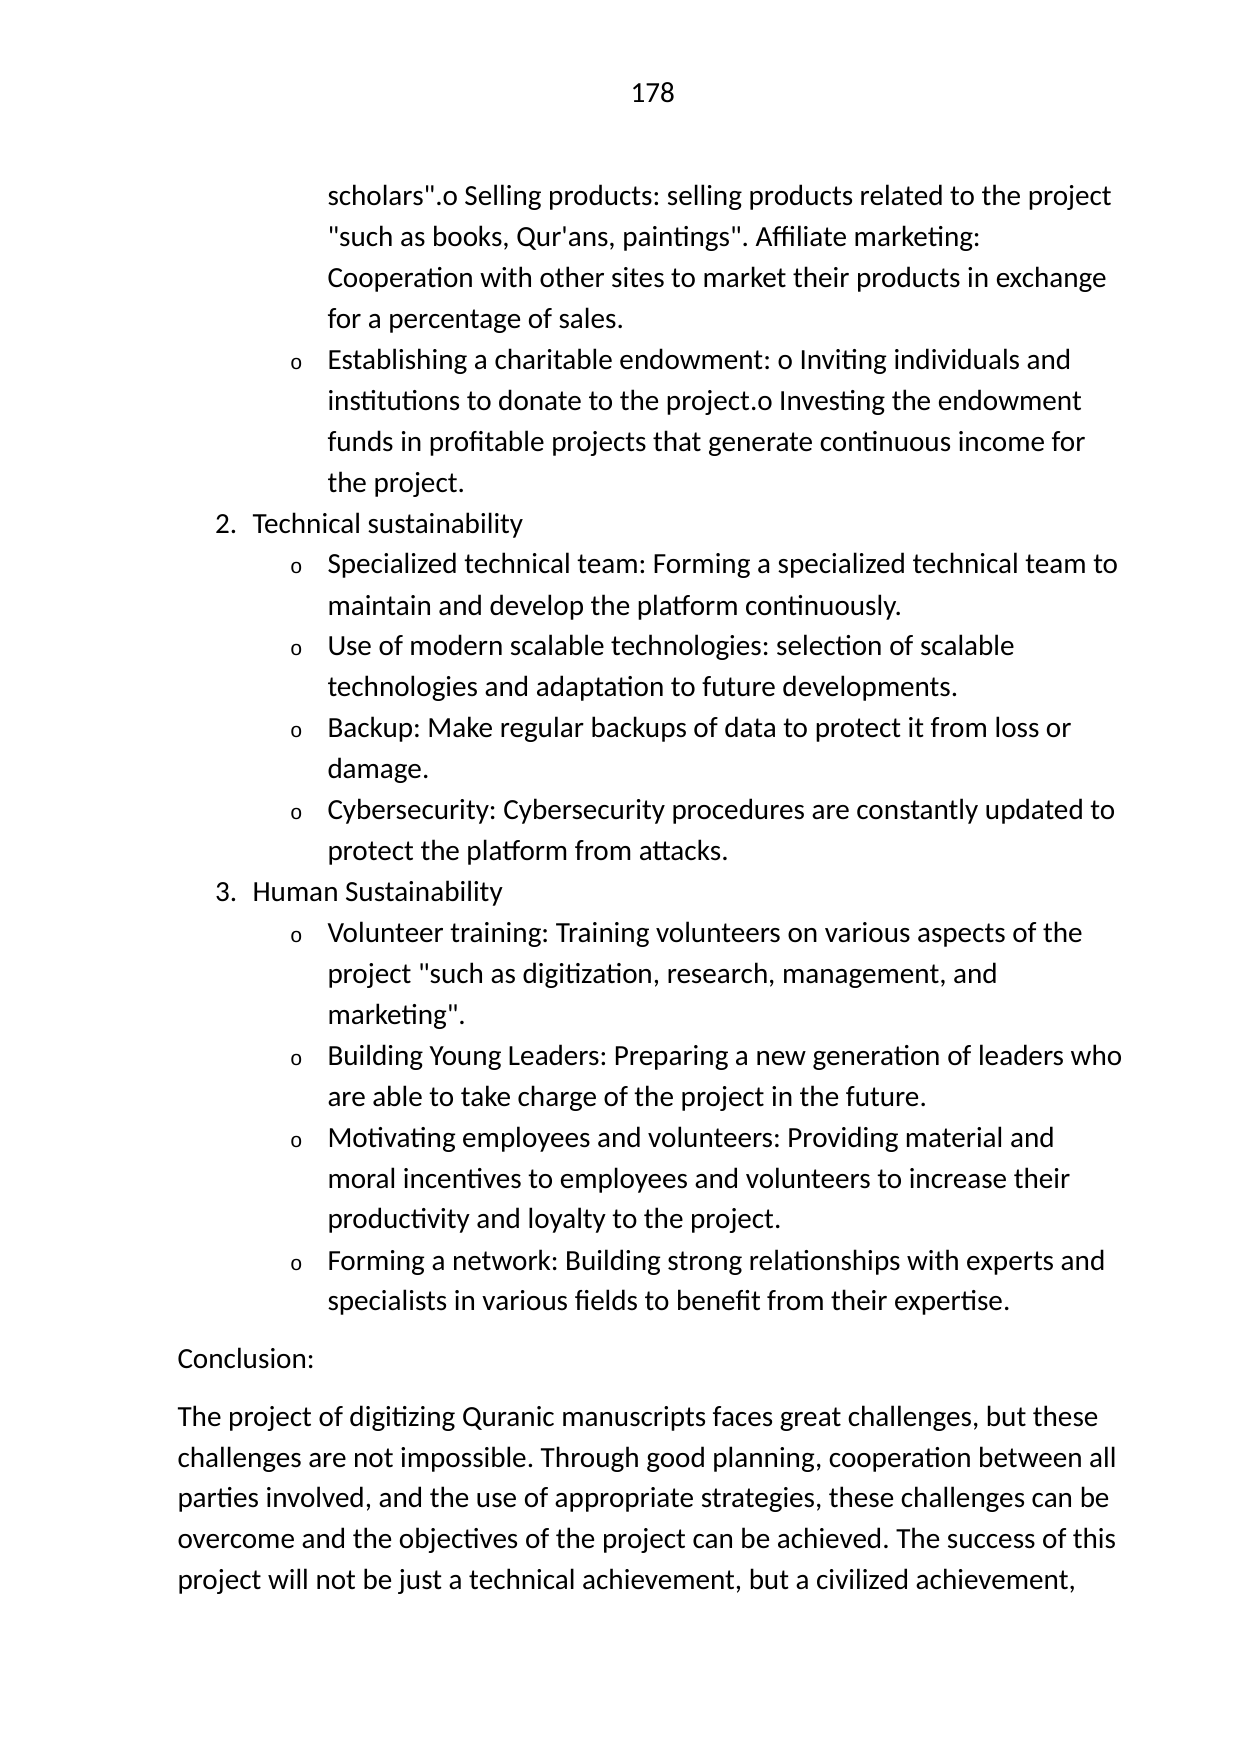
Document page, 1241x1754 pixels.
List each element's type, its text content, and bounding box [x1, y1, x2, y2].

text Conclusion: [177, 1340, 1128, 1376]
list Building Young Leaders: Preparing a new generation of leaders who are able to take charge of the project in the future. [290, 1037, 1128, 1113]
list Cybersecurity: Cybersecurity procedures are constantly updated to protect the platform from attacks. [290, 791, 1128, 868]
list Human Sustainability [215, 873, 1128, 909]
list Backup: Make regular backups of data to protect it from loss or damage. [290, 709, 1128, 786]
list Forming a network: Building strong relationships with experts and specialists in various fields to benefit from their expertise. [290, 1242, 1128, 1318]
list Motivating employees and volunteers: Providing material and moral incentives to employees and volunteers to increase their productivity and loyalty to the project. [290, 1119, 1128, 1236]
list Establishing a charitable endowment: o Inviting individuals and institutions to donate to the project.o Investing the endowment funds in profitable projects that generate continuous income for the project. [290, 341, 1128, 499]
list Technical sustainability [215, 505, 1128, 540]
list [290, 177, 1128, 336]
list Volunteer training: Training volunteers on various aspects of the project "such as digitization, research, management, and marketing". [290, 914, 1128, 1032]
list Specialized technical team: Forming a specialized technical team to maintain and develop the platform continuously. [290, 546, 1128, 622]
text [177, 1398, 1128, 1597]
list Use of modern scalable technologies: selection of scalable technologies and adaptation to future developments. [290, 627, 1128, 704]
